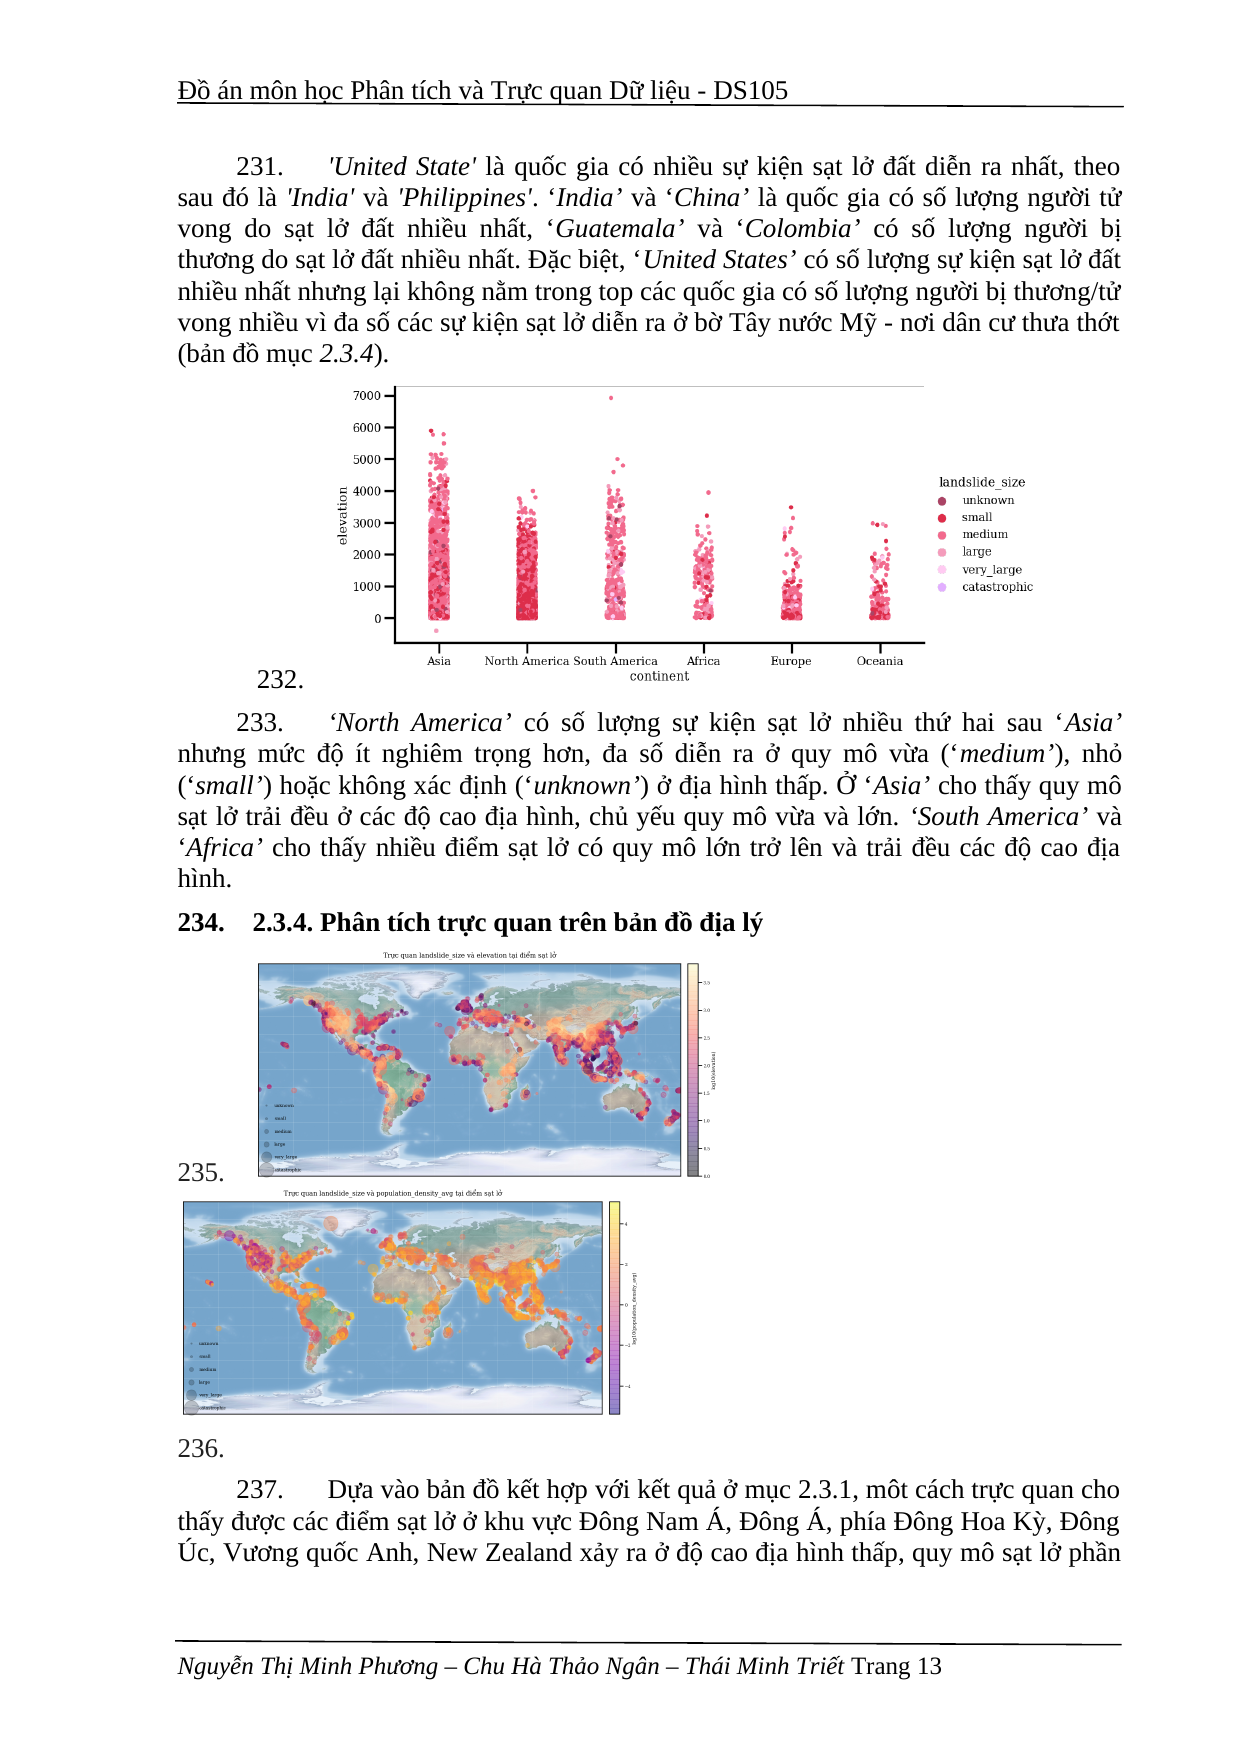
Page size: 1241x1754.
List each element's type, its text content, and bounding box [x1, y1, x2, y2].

text 'United State' là quốc gia có nhiều sự kiện sạt lở đất diễn ra nhất, theo sau đó là 'India' và 'Philippines'. ‘India’ và ‘China’ là quốc gia có số lượng người tử vong do sạt lở đất nhiều nhất, ‘Guatemala’ và ‘Colombia’ có số lượng người bị thương do sạt lở đất nhiều nhất. Đặc biệt, ‘United States’ có số lượng sự kiện sạt lở đất nhiều nhất nhưng lại không nằm trong top các quốc gia có số lượng người bị thương/tử vong nhiều vì đa số các sự kiện sạt lở diễn ra ở bờ Tây nước Mỹ - nơi dân cư thưa thớt (bản đồ mục 2.3.4). [177, 150, 1122, 368]
text 2.3.4. Phân tích trực quan trên bản đồ địa lý [177, 906, 1122, 937]
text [177, 1473, 1122, 1567]
picture [331, 380, 1043, 689]
picture [177, 1187, 639, 1420]
picture [252, 949, 718, 1182]
text ‘North America’ có số lượng sự kiện sạt lở nhiều thứ hai sau ‘Asia’ nhưng mức độ ít nghiêm trọng hơn, đa số diễn ra ở quy mô vừa (‘medium’), nhỏ (‘small’) hoặc không xác định (‘unknown’) ở địa hình thấp. Ở ‘Asia’ cho thấy quy mô sạt lở trải đều ở các độ cao địa hình, chủ yếu quy mô vừa và lớn. ‘South America’ và ‘Africa’ cho thấy nhiều điểm sạt lở có quy mô lớn trở lên và trải đều các độ cao địa hình. [177, 706, 1122, 893]
